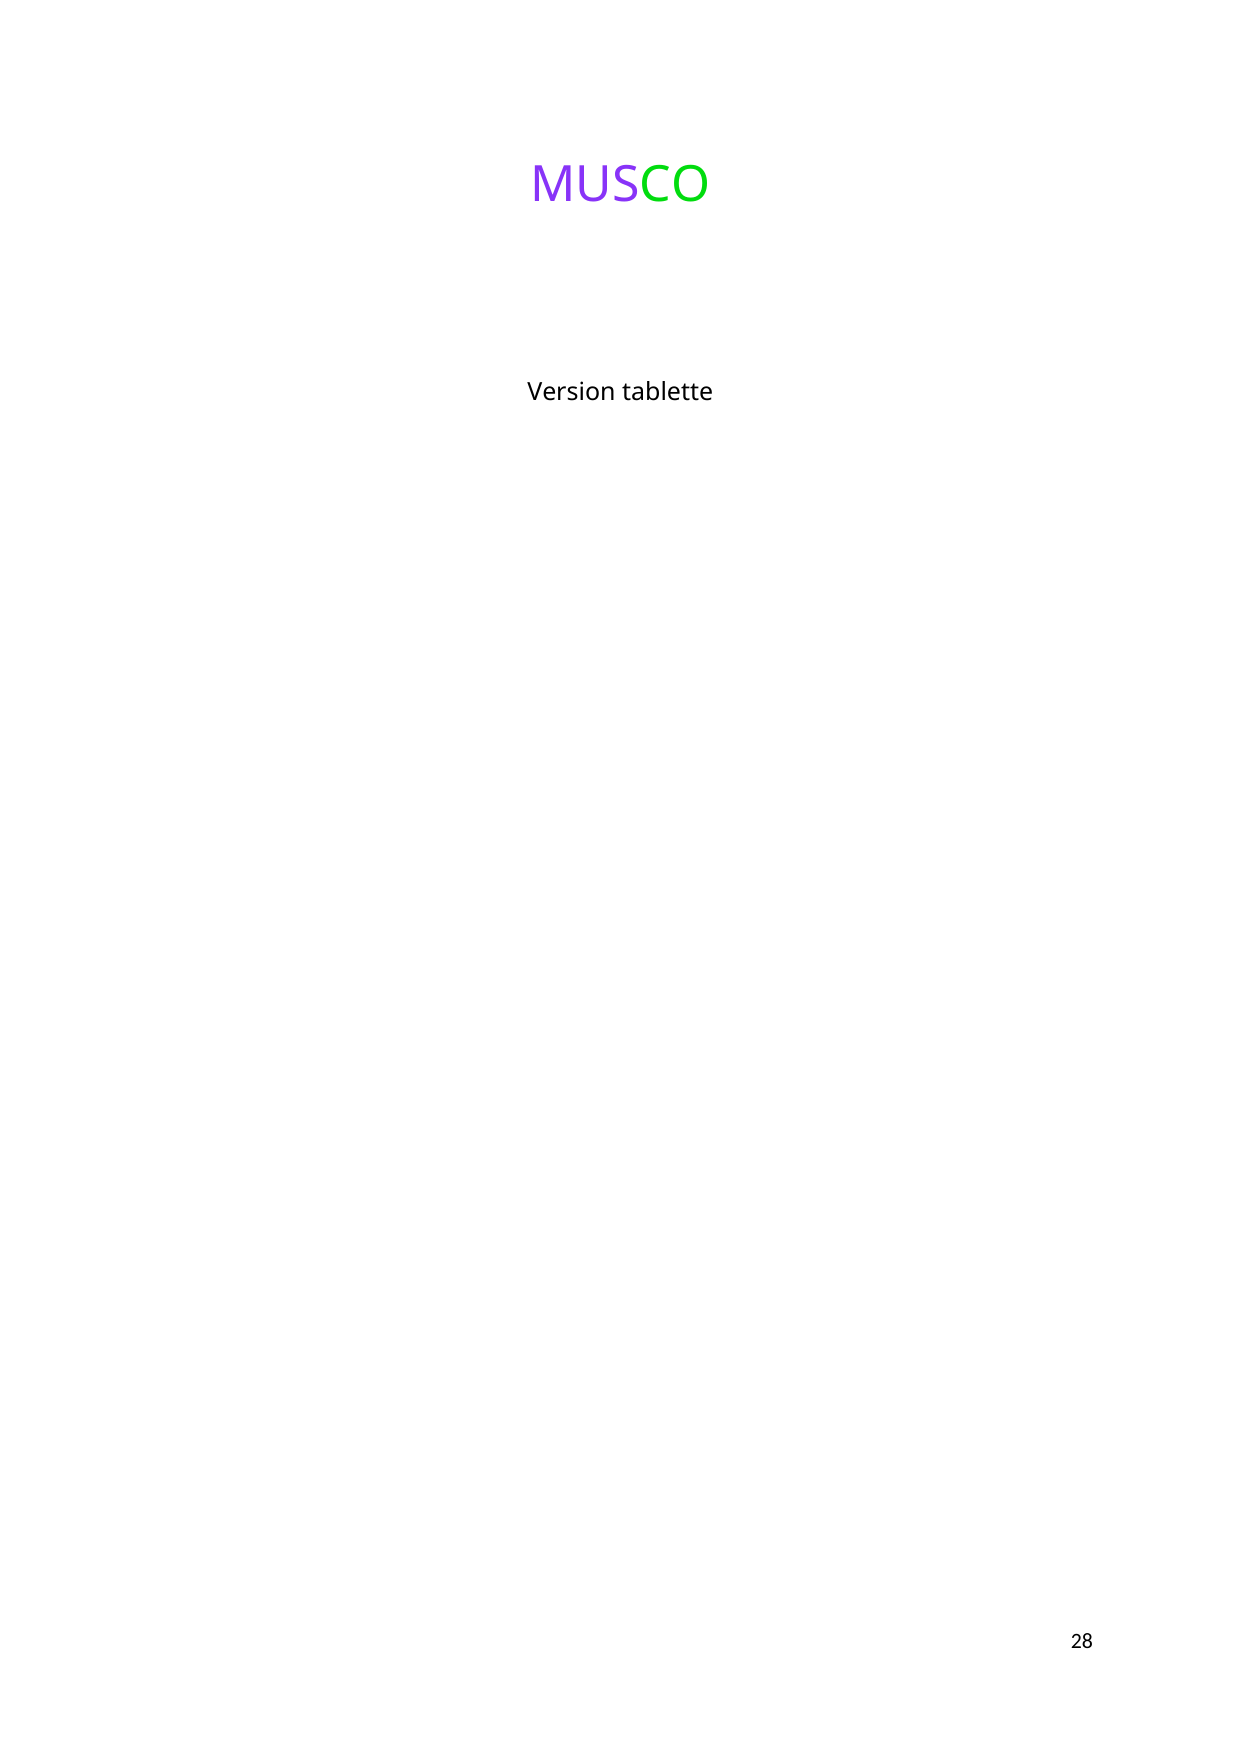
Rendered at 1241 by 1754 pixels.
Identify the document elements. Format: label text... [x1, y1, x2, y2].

text MUSCO [148, 148, 1093, 216]
text Version tablette [148, 373, 1093, 407]
